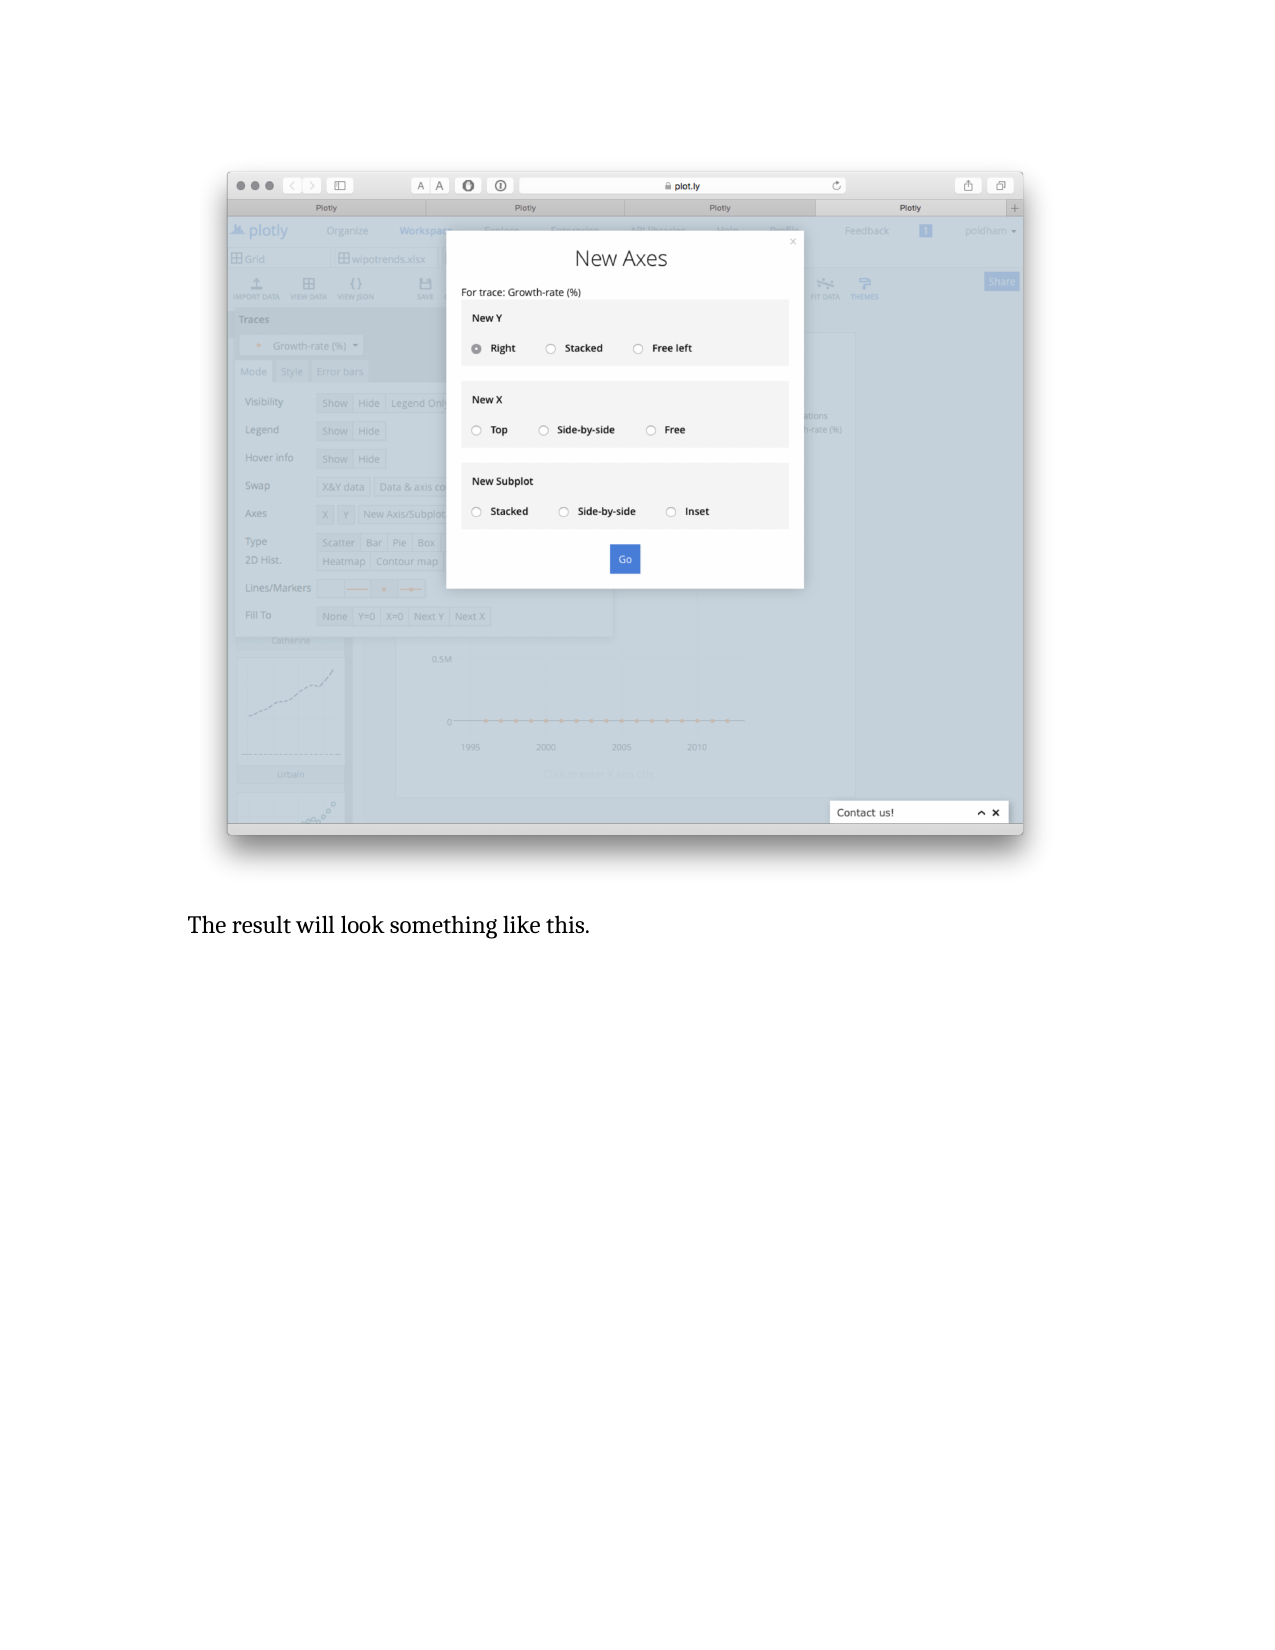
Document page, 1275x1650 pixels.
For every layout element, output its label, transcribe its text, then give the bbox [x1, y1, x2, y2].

text The result will look something like this. [187, 911, 1087, 939]
picture [187, 150, 1063, 892]
